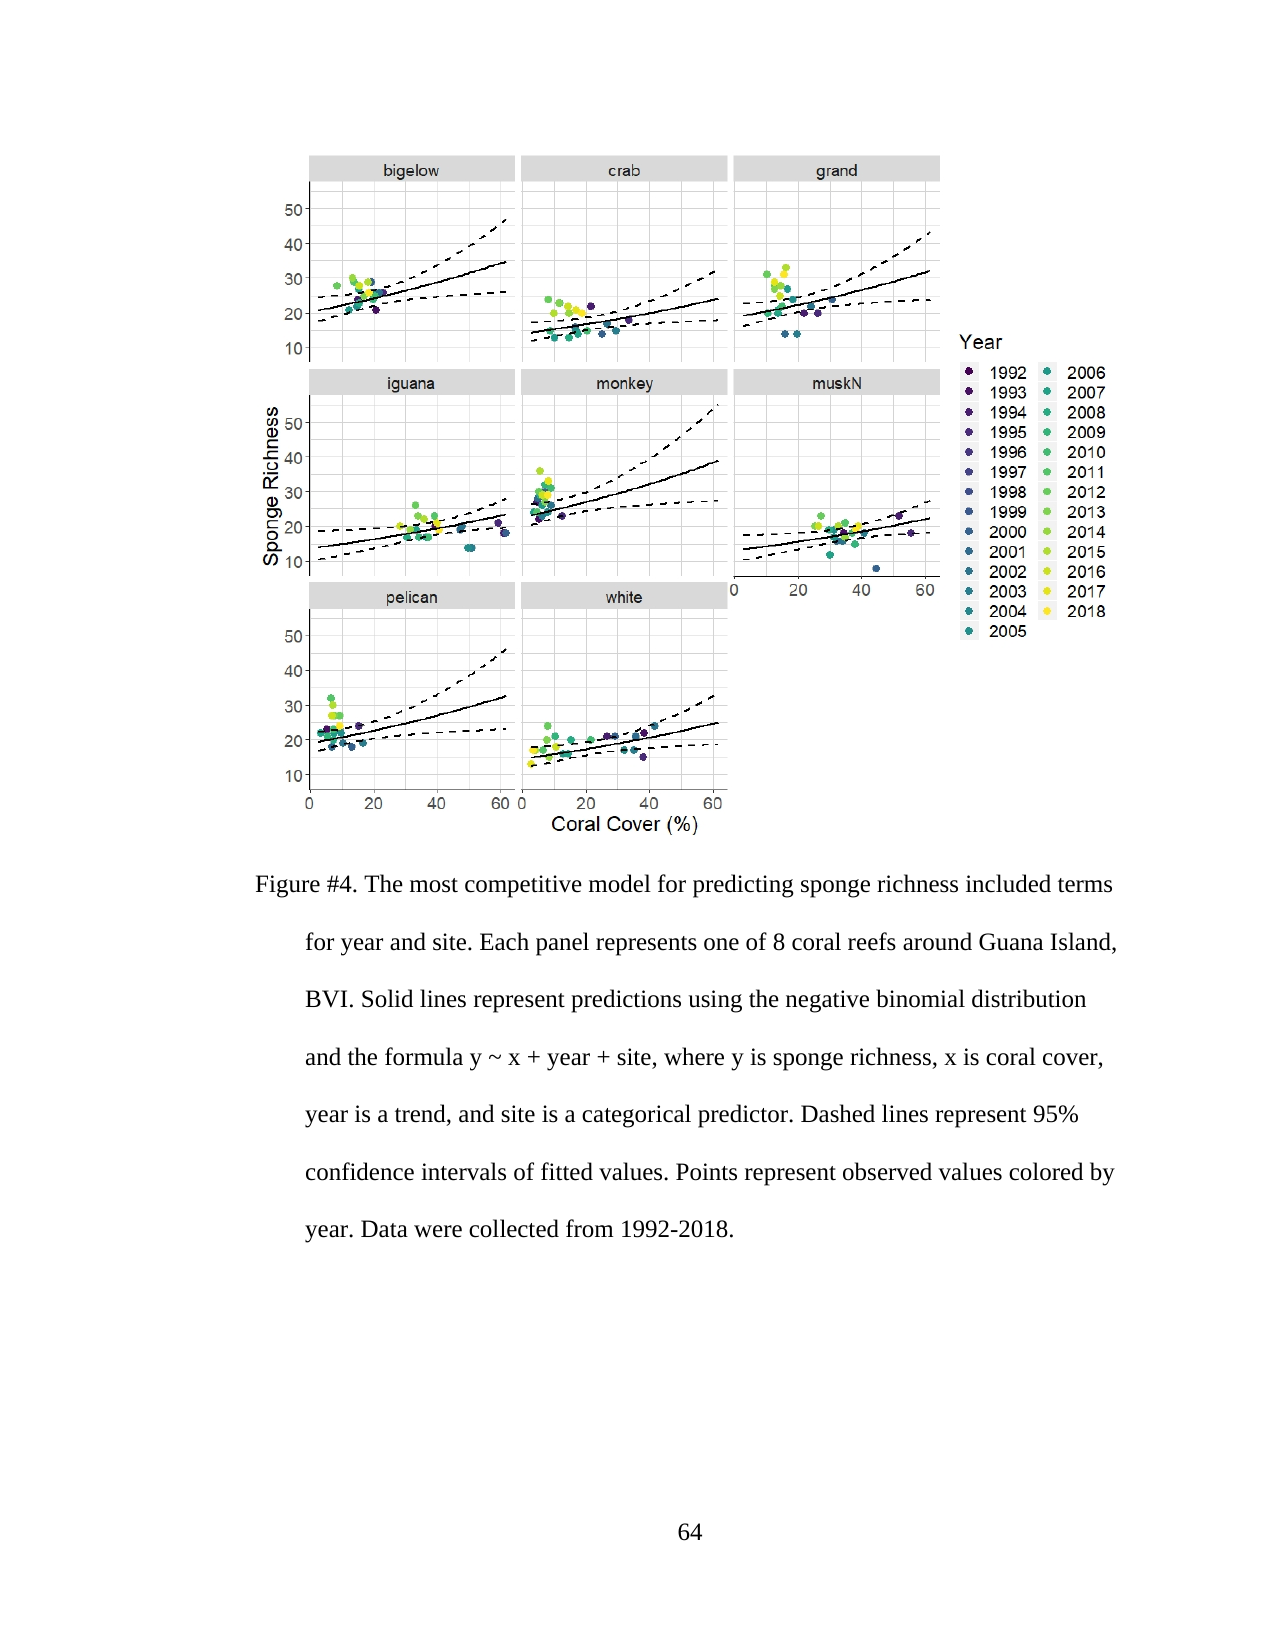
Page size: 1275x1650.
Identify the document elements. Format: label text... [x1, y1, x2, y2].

subtitle Figure #4. The most competitive model for predicting sponge richness included terms for year and site. Each panel represents one of 8 coral reefs around Guana Island, BVI. Solid lines represent predictions using the negative binomial distribution and the formula y ~ x + year + site, where y is sponge richness, x is coral cover, year is a trend, and site is a categorical predictor. Dashed lines represent 95% confidence intervals of fitted values. Points represent observed values colored by year. Data were collected from 1992-2018. [255, 869, 1125, 1243]
picture [255, 150, 1118, 841]
